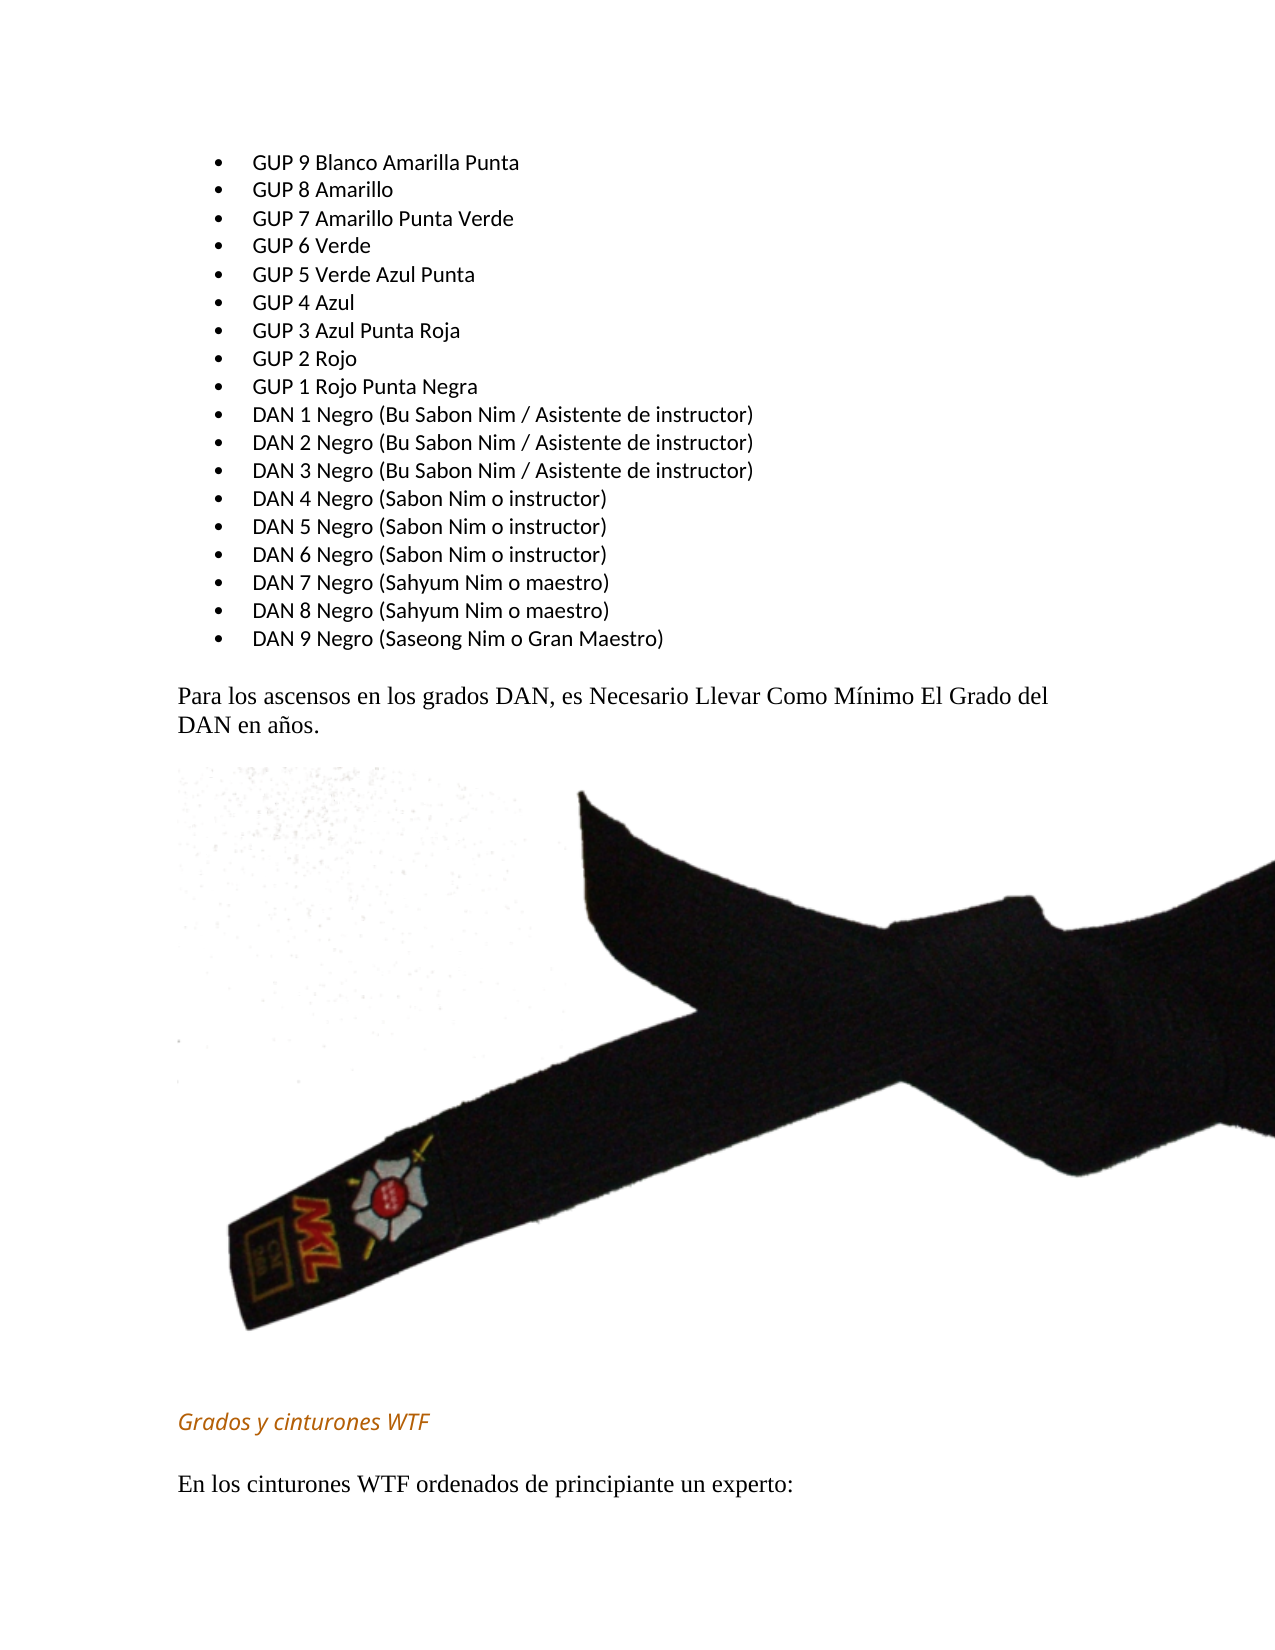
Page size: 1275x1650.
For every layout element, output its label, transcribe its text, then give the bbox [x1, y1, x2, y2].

list DAN 4 Negro (Sabon Nim o instructor) [215, 484, 1098, 512]
list GUP 6 Verde [215, 232, 1098, 260]
list GUP 8 Amarillo [215, 176, 1098, 204]
list DAN 6 Negro (Sabon Nim o instructor) [215, 540, 1098, 568]
list DAN 2 Negro (Bu Sabon Nim / Asistente de instructor) [215, 428, 1098, 456]
list GUP 2 Rojo [215, 344, 1098, 372]
list GUP 3 Azul Punta Roja [215, 316, 1098, 344]
list GUP 7 Amarillo Punta Verde [215, 204, 1098, 232]
list DAN 9 Negro (Saseong Nim o Gran Maestro) [215, 624, 1098, 652]
text En los cinturones WTF ordenados de principiante un experto: [177, 1469, 1098, 1498]
list DAN 7 Negro (Sahyum Nim o maestro) [215, 568, 1098, 596]
list DAN 1 Negro (Bu Sabon Nim / Asistente de instructor) [215, 400, 1098, 428]
list GUP 4 Azul [215, 288, 1098, 316]
list DAN 8 Negro (Sahyum Nim o maestro) [215, 596, 1098, 624]
text Para los ascensos en los grados DAN, es Necesario Llevar Como Mínimo El Grado del DAN en años. [177, 681, 1098, 739]
list DAN 5 Negro (Sabon Nim o instructor) [215, 512, 1098, 540]
list GUP 1 Rojo Punta Negra [215, 372, 1098, 400]
list DAN 3 Negro (Bu Sabon Nim / Asistente de instructor) [215, 456, 1098, 484]
subtitle Grados y cinturones WTF [177, 1406, 1098, 1438]
list GUP 5 Verde Azul Punta [215, 260, 1098, 288]
picture [177, 767, 1275, 1378]
list GUP 9 Blanco Amarilla Punta [215, 148, 1098, 176]
